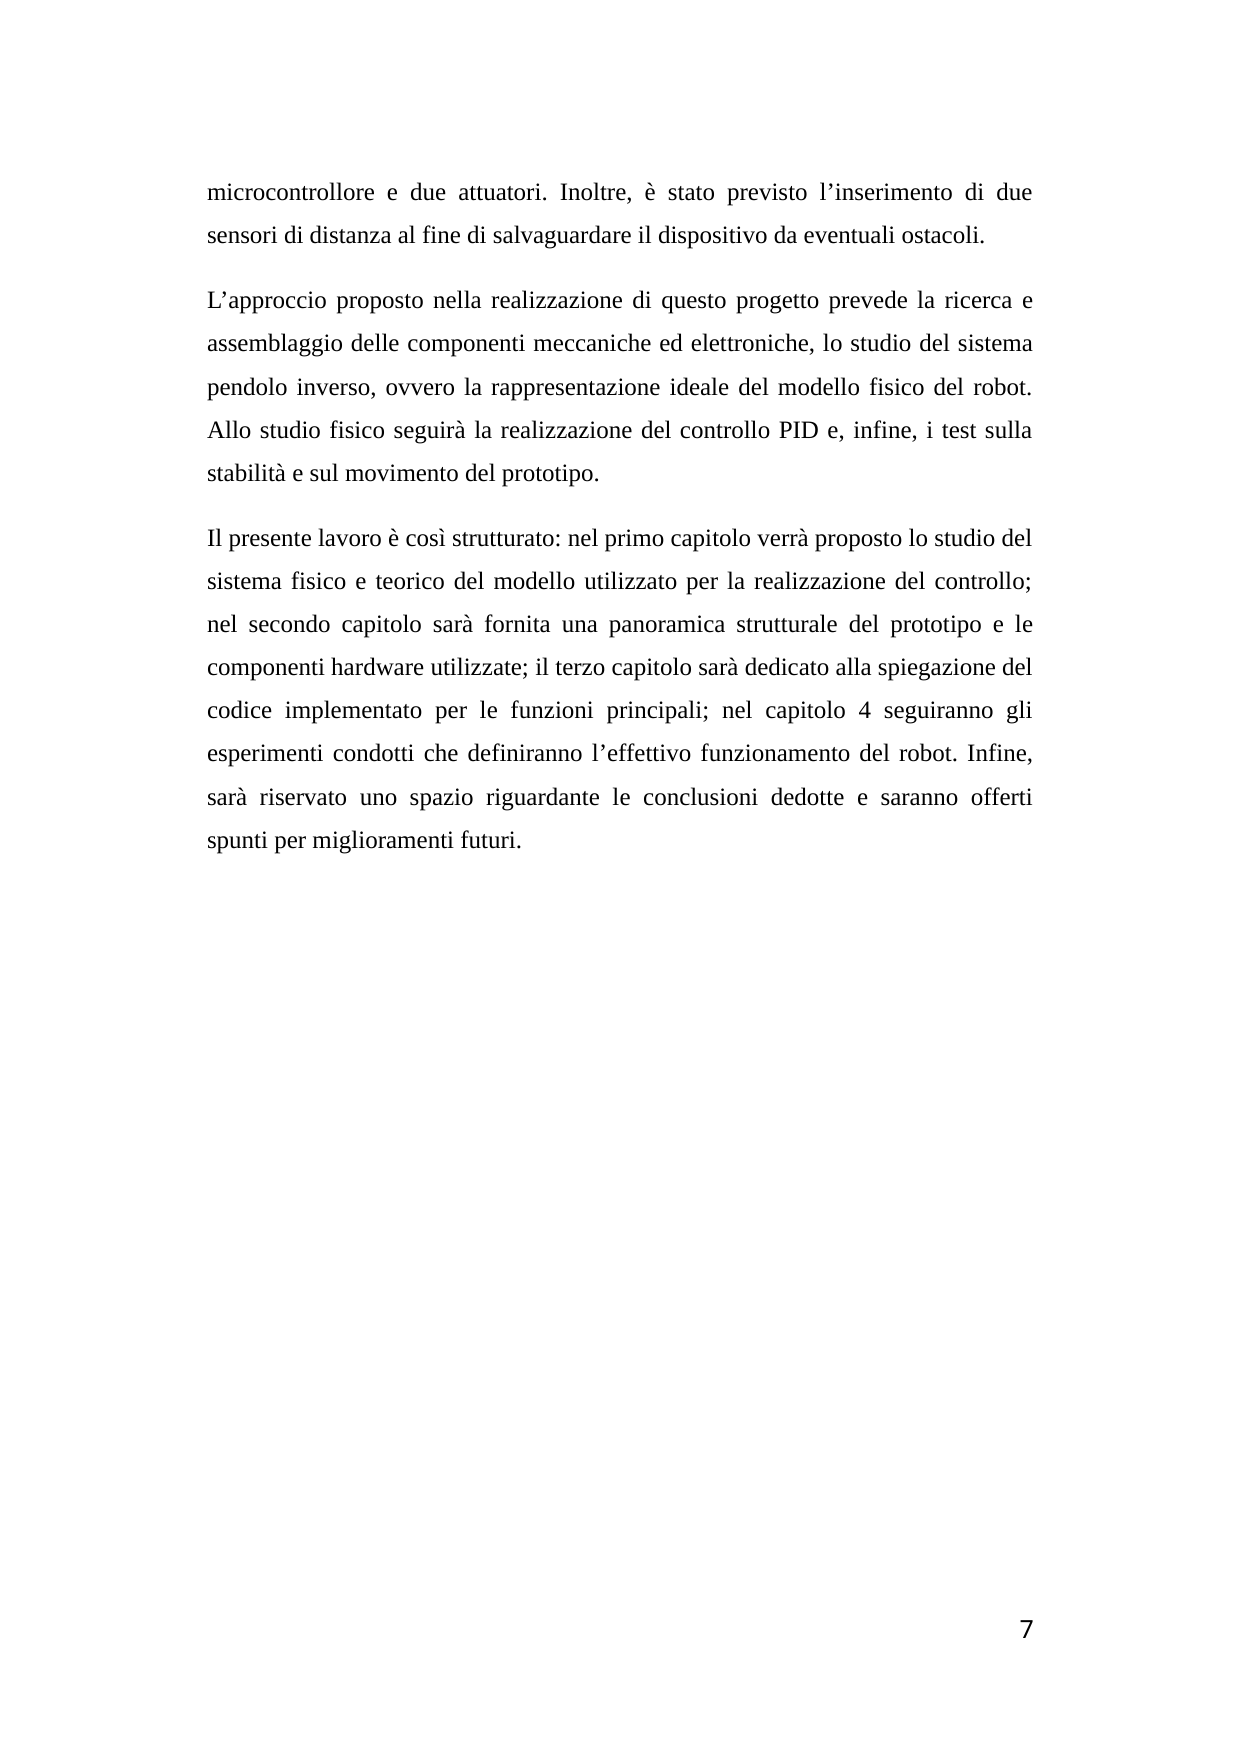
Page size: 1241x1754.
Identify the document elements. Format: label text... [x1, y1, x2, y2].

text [207, 177, 1033, 249]
text L’approccio proposto nella realizzazione di questo progetto prevede la ricerca e assemblaggio delle componenti meccaniche ed elettroniche, lo studio del sistema pendolo inverso, ovvero la rappresentazione ideale del modello fisico del robot. Allo studio fisico seguirà la realizzazione del controllo PID e, infine, i test sulla stabilità e sul movimento del prototipo. [207, 285, 1033, 487]
text Il presente lavoro è così strutturato: nel primo capitolo verrà proposto lo studio del sistema fisico e teorico del modello utilizzato per la realizzazione del controllo; nel secondo capitolo sarà fornita una panoramica strutturale del prototipo e le componenti hardware utilizzate; il terzo capitolo sarà dedicato alla spiegazione del codice implementato per le funzioni principali; nel capitolo 4 seguiranno gli esperimenti condotti che definiranno l’effettivo funzionamento del robot. Infine, sarà riservato uno spazio riguardante le conclusioni dedotte e saranno offerti spunti per miglioramenti futuri. [207, 523, 1033, 853]
